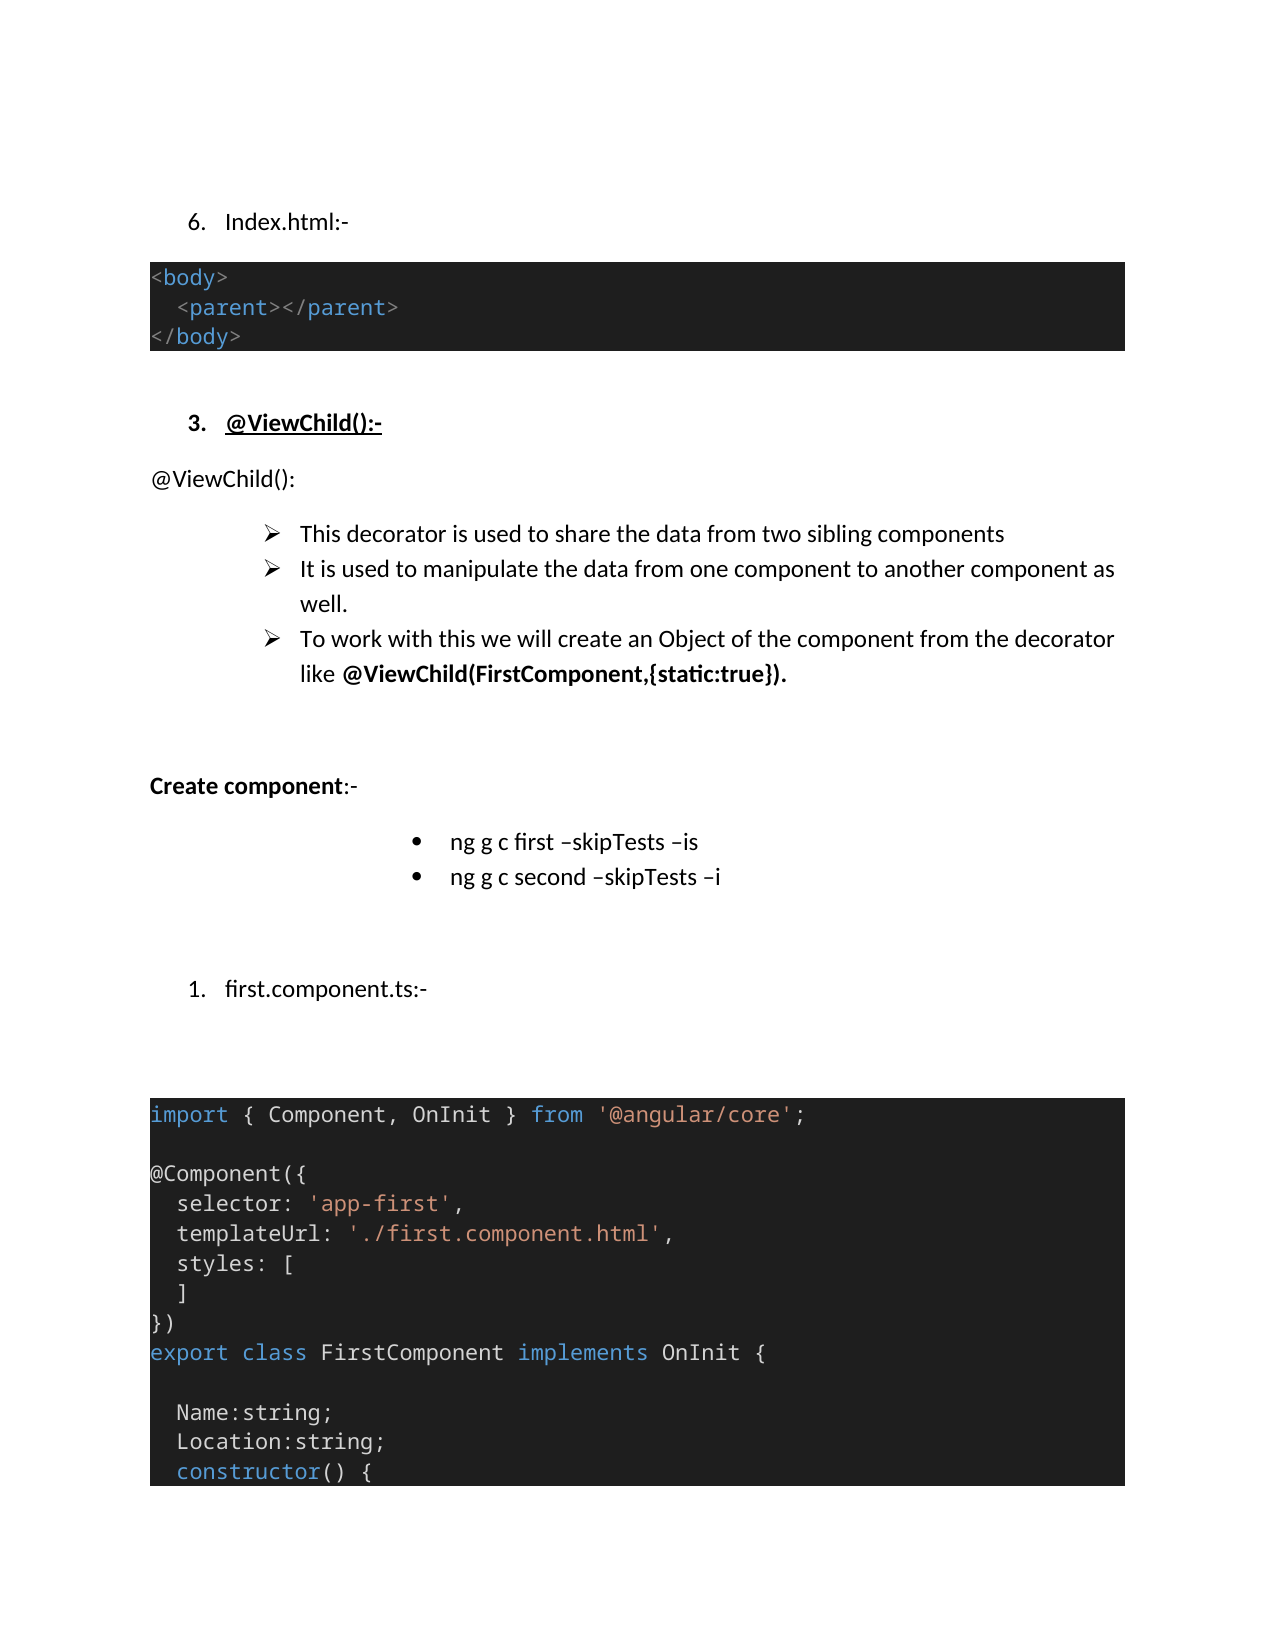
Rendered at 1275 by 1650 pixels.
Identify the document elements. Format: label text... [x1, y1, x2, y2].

text Location:string; [150, 1426, 1125, 1456]
text Name:string; [150, 1396, 1125, 1426]
text templateUrl: './first.component.html', [150, 1218, 1125, 1247]
list first.component.ts:- [187, 973, 1125, 1003]
text </body> [150, 321, 1125, 351]
list Index.html:- [187, 206, 1125, 236]
text styles: [ [150, 1247, 1125, 1277]
list @ViewChild():- [187, 407, 1125, 437]
text constructor() { [150, 1456, 1125, 1486]
text }) [150, 1307, 1125, 1337]
list ng g c first –skipTests –is [412, 826, 1125, 857]
text ] [150, 1277, 1125, 1307]
list This decorator is used to share the data from two sibling components [262, 518, 1125, 549]
text @ViewChild(): [150, 463, 1125, 493]
text selector: 'app-first', [150, 1188, 1125, 1218]
text <parent></parent> [150, 291, 1125, 321]
text import { Component, OnInit } from '@angular/core'; [150, 1098, 1125, 1128]
list It is used to manipulate the data from one component to another component as well. [262, 553, 1125, 619]
list To work with this we will create an Object of the component from the decorator like @ViewChild(FirstComponent,{static:true}). [262, 623, 1125, 689]
text Create component:- [150, 770, 1125, 801]
text export class FirstComponent implements OnInit { [150, 1337, 1125, 1367]
text @Component({ [150, 1158, 1125, 1188]
text <body> [150, 262, 1125, 291]
list ng g c second –skipTests –i [412, 861, 1125, 892]
